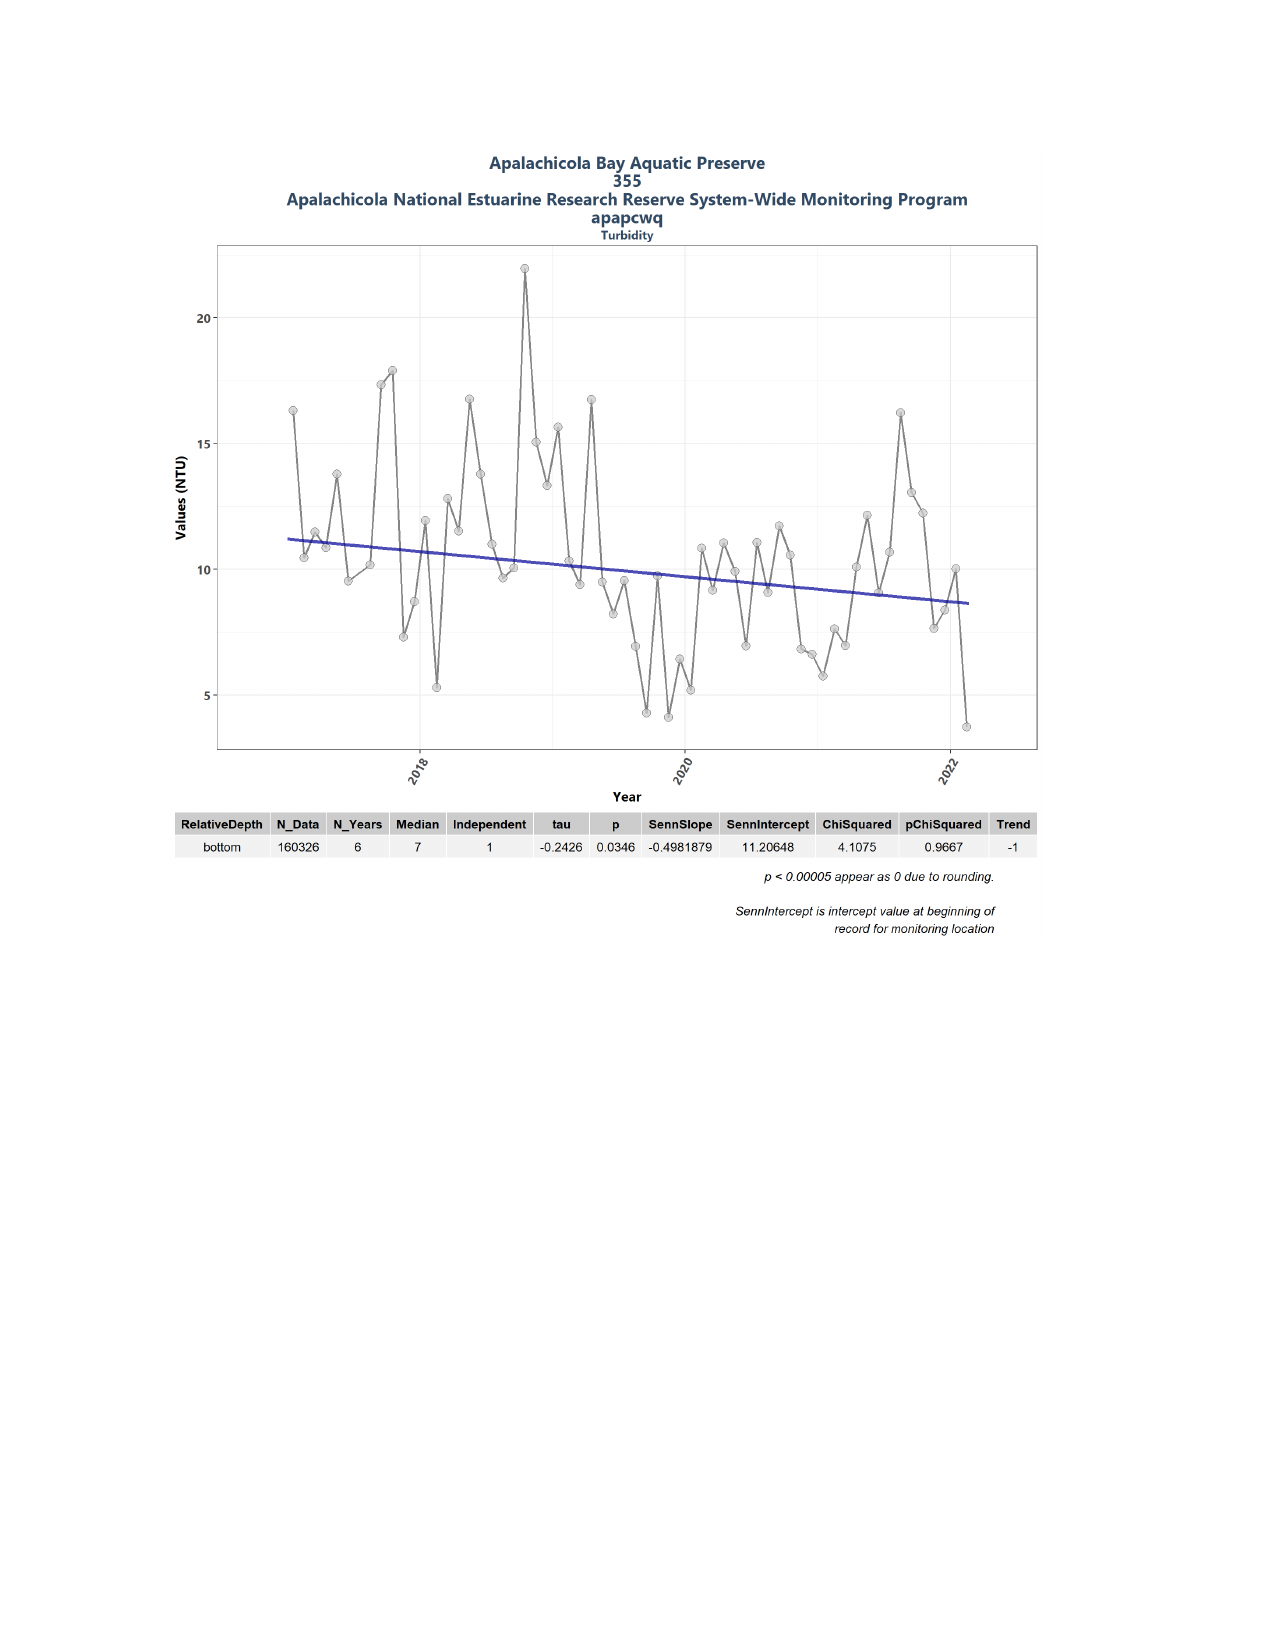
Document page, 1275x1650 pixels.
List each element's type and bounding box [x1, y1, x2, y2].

picture [168, 150, 1044, 938]
